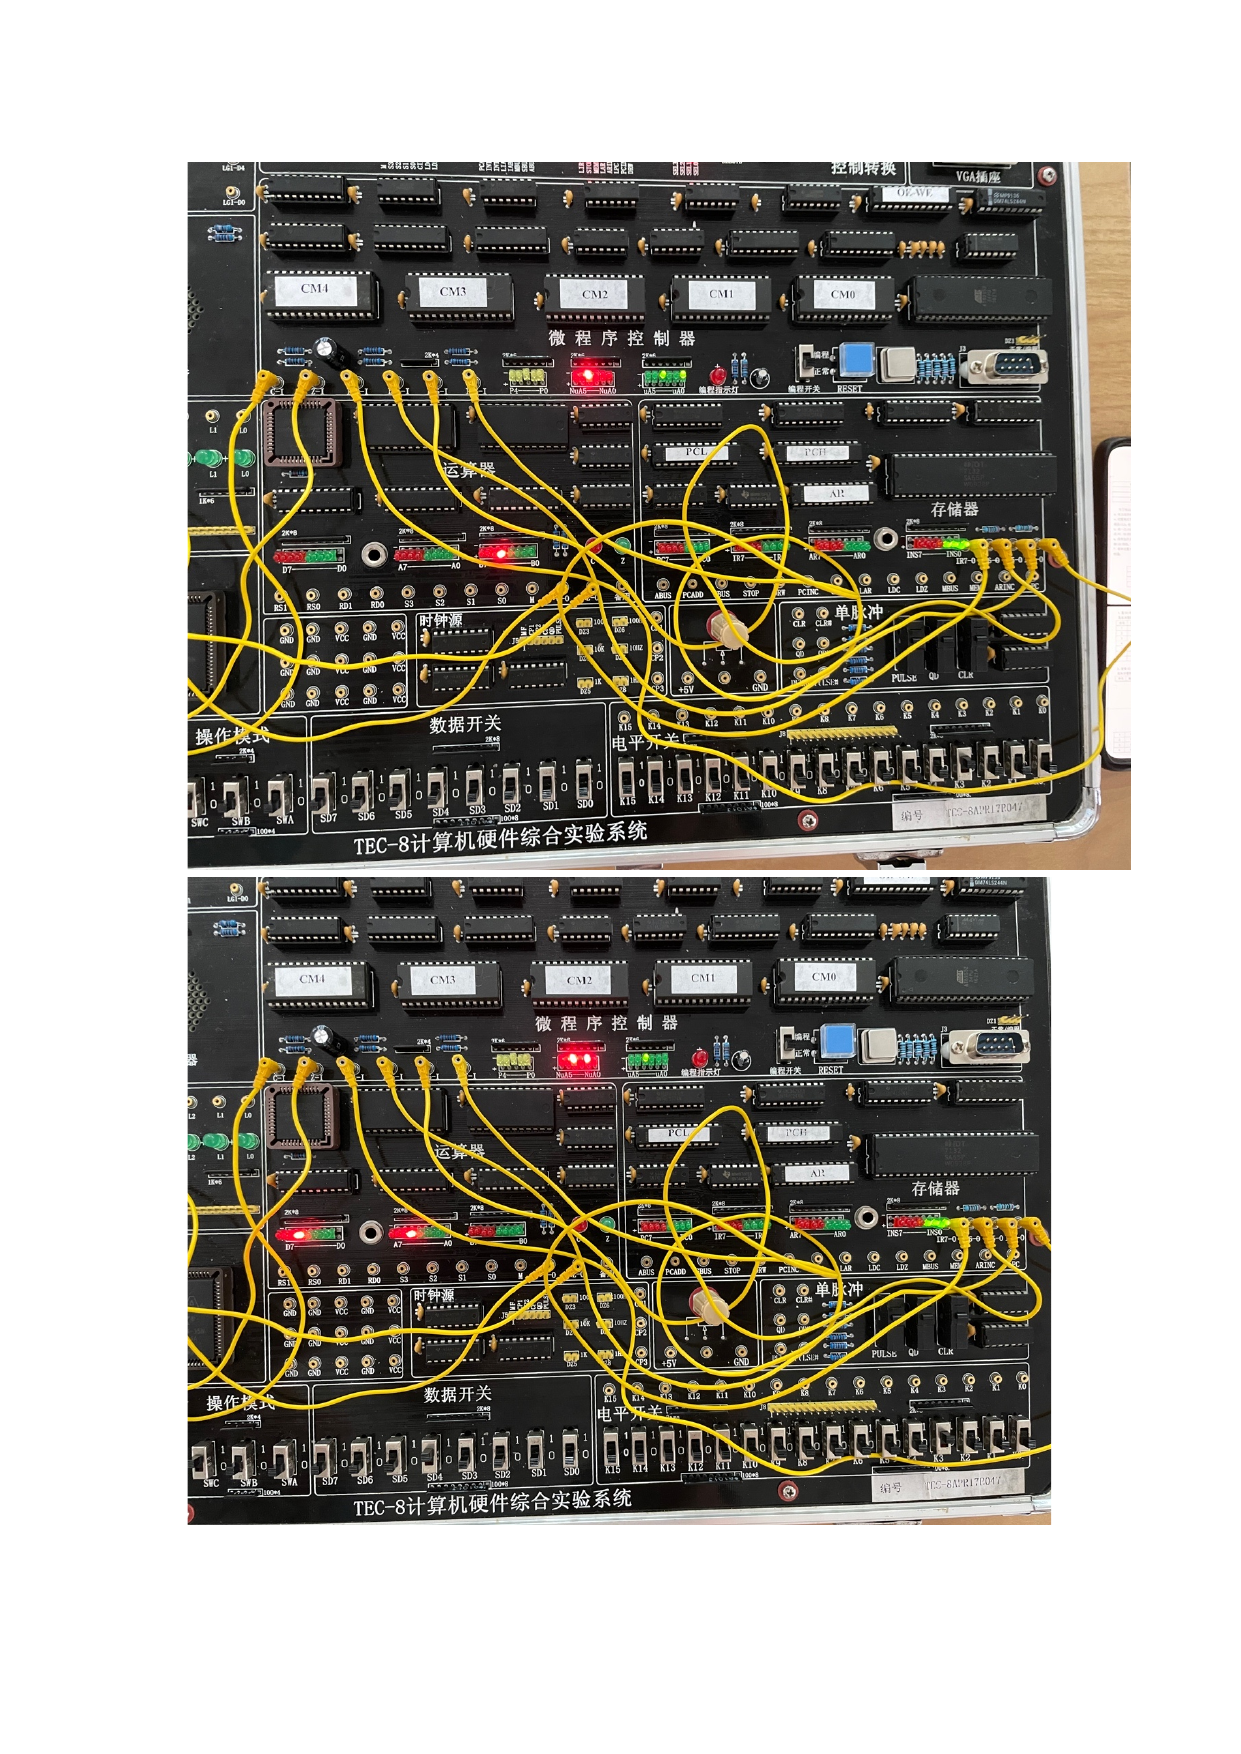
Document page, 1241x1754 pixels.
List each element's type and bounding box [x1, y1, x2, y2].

picture [187, 162, 1131, 870]
picture [187, 877, 1052, 1525]
